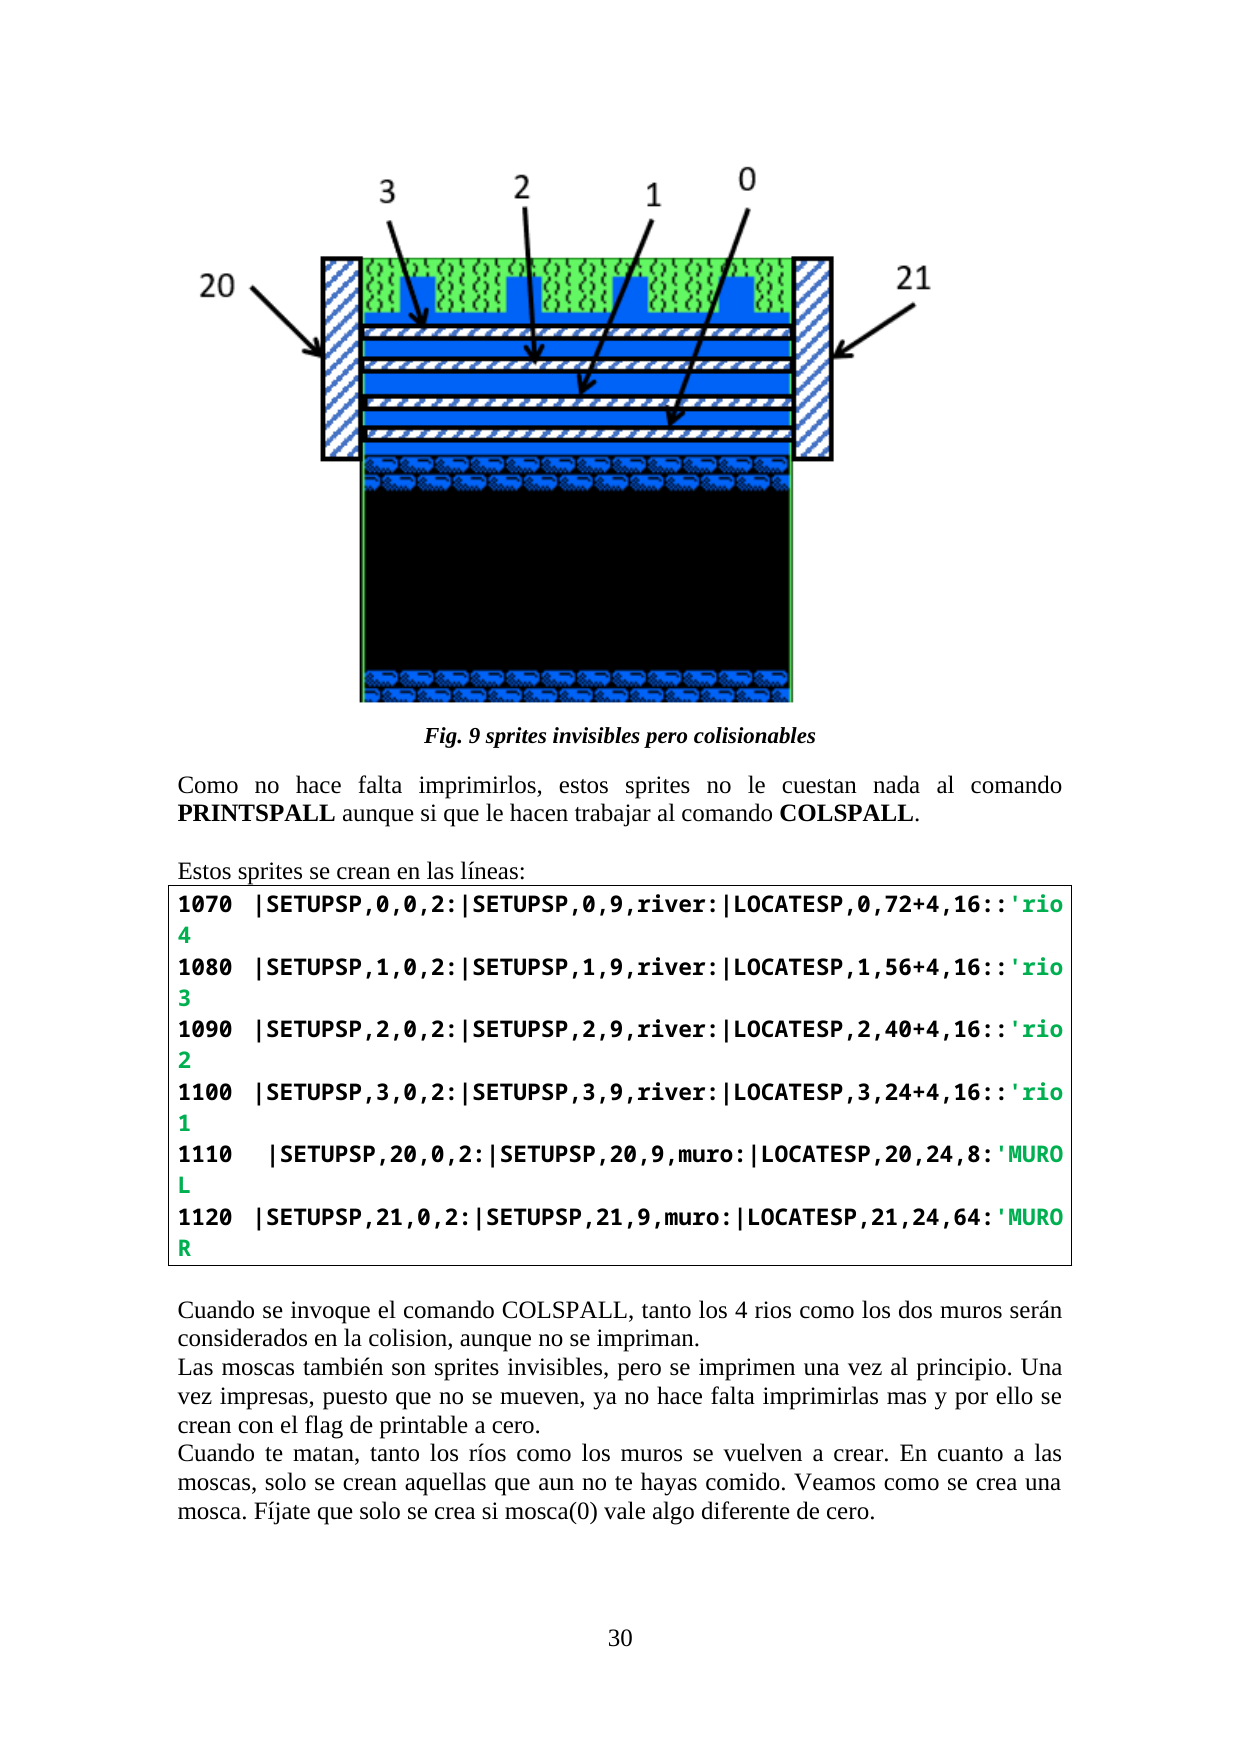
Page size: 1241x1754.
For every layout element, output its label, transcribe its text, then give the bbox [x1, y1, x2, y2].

text 1080 |SETUPSP,1,0,2:|SETUPSP,1,9,river:|LOCATESP,1,56+4,16::'rio 3 [177, 950, 1063, 1013]
text Cuando te matan, tanto los ríos como los muros se vuelven a crear. En cuanto a las moscas, solo se crean aquellas que aun no te hayas comido. Veamos como se crea una mosca. Fíjate que solo se crea si mosca(0) vale algo diferente de cero. [177, 1438, 1063, 1525]
text Fig. 9 sprites invisibles pero colisionables [177, 723, 1063, 749]
text 1070 |SETUPSP,0,0,2:|SETUPSP,0,9,river:|LOCATESP,0,72+4,16::'rio 4 [169, 886, 1071, 950]
text Las moscas también son sprites invisibles, pero se imprimen una vez al principio. Una vez impresas, puesto que no se mueven, ya no hace falta imprimirlas mas y por ello se crean con el flag de printable a cero. [177, 1352, 1063, 1438]
text Como no hace falta imprimirlos, estos sprites no le cuestan nada al comando PRINTSPALL aunque si que le hacen trabajar al comando COLSPALL. [177, 770, 1063, 827]
text 1110 |SETUPSP,20,0,2:|SETUPSP,20,9,muro:|LOCATESP,20,24,8:'MURO L [177, 1138, 1063, 1197]
text Estos sprites se crean en las líneas: [177, 856, 1063, 885]
text 1100 |SETUPSP,3,0,2:|SETUPSP,3,9,river:|LOCATESP,3,24+4,16::'rio 1 [177, 1075, 1063, 1138]
text 1090 |SETUPSP,2,0,2:|SETUPSP,2,9,river:|LOCATESP,2,40+4,16::'rio 2 [177, 1013, 1063, 1075]
picture [177, 147, 945, 723]
text Cuando se invoque el comando COLSPALL, tanto los 4 rios como los dos muros serán considerados en la colision, aunque no se impriman. [177, 1295, 1063, 1352]
text 1120 |SETUPSP,21,0,2:|SETUPSP,21,9,muro:|LOCATESP,21,24,64:'MURO R [169, 1197, 1071, 1265]
